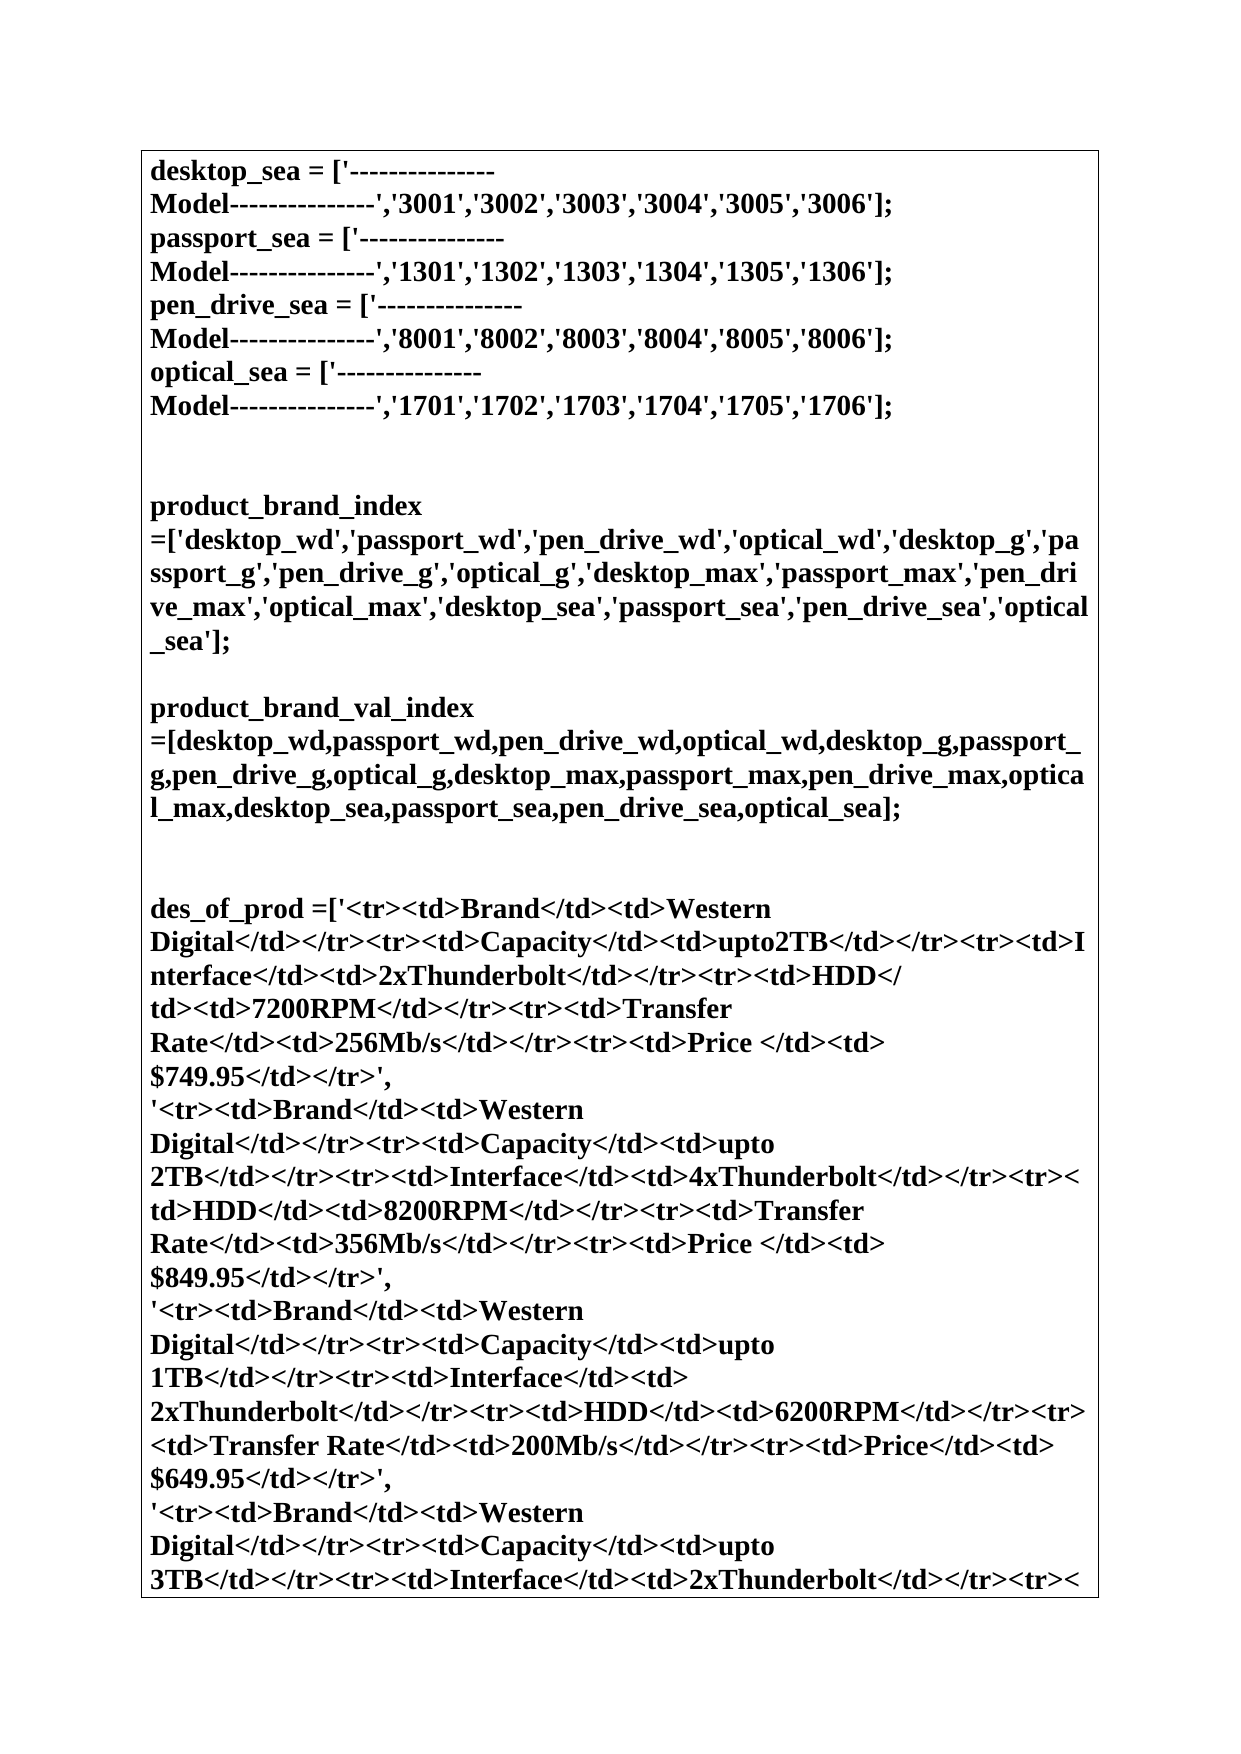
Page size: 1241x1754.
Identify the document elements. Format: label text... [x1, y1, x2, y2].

text desktop_sea = ['---------------Model---------------','3001','3002','3003','3004','3005','3006']; [142, 151, 1098, 220]
text optical_sea = ['---------------Model---------------','1701','1702','1703','1704','1705','1706']; [150, 354, 1090, 421]
text product_brand_val_index =[desktop_wd,passport_wd,pen_drive_wd,optical_wd,desktop_g,passport_g,pen_drive_g,optical_g,desktop_max,passport_max,pen_drive_max,optical_max,desktop_sea,passport_sea,pen_drive_sea,optical_sea]; [150, 690, 1090, 824]
text product_brand_index =['desktop_wd','passport_wd','pen_drive_wd','optical_wd','desktop_g','passport_g','pen_drive_g','optical_g','desktop_max','passport_max','pen_drive_max','optical_max','desktop_sea','passport_sea','pen_drive_sea','optical_sea']; [150, 488, 1090, 656]
text pen_drive_sea = ['---------------Model---------------','8001','8002','8003','8004','8005','8006']; [150, 287, 1090, 354]
text '<tr><td>Brand</td><td>Western Digital</td></tr><tr><td>Capacity</td><td>upto 2TB</td></tr><tr><td>Interface</td><td>4xThunderbolt</td></tr><tr><td>HDD</td><td>8200RPM</td></tr><tr><td>Transfer Rate</td><td>356Mb/s</td></tr><tr><td>Price </td><td> $849.95</td></tr>', [150, 1092, 1090, 1293]
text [142, 1492, 1098, 1597]
text passport_sea = ['---------------Model---------------','1301','1302','1303','1304','1305','1306']; [150, 220, 1090, 287]
text des_of_prod =['<tr><td>Brand</td><td>Western Digital</td></tr><tr><td>Capacity</td><td>upto2TB</td></tr><tr><td>Interface</td><td>2xThunderbolt</td></tr><tr><td>HDD</td><td>7200RPM</td></tr><tr><td>Transfer Rate</td><td>256Mb/s</td></tr><tr><td>Price </td><td> $749.95</td></tr>', [150, 891, 1090, 1092]
